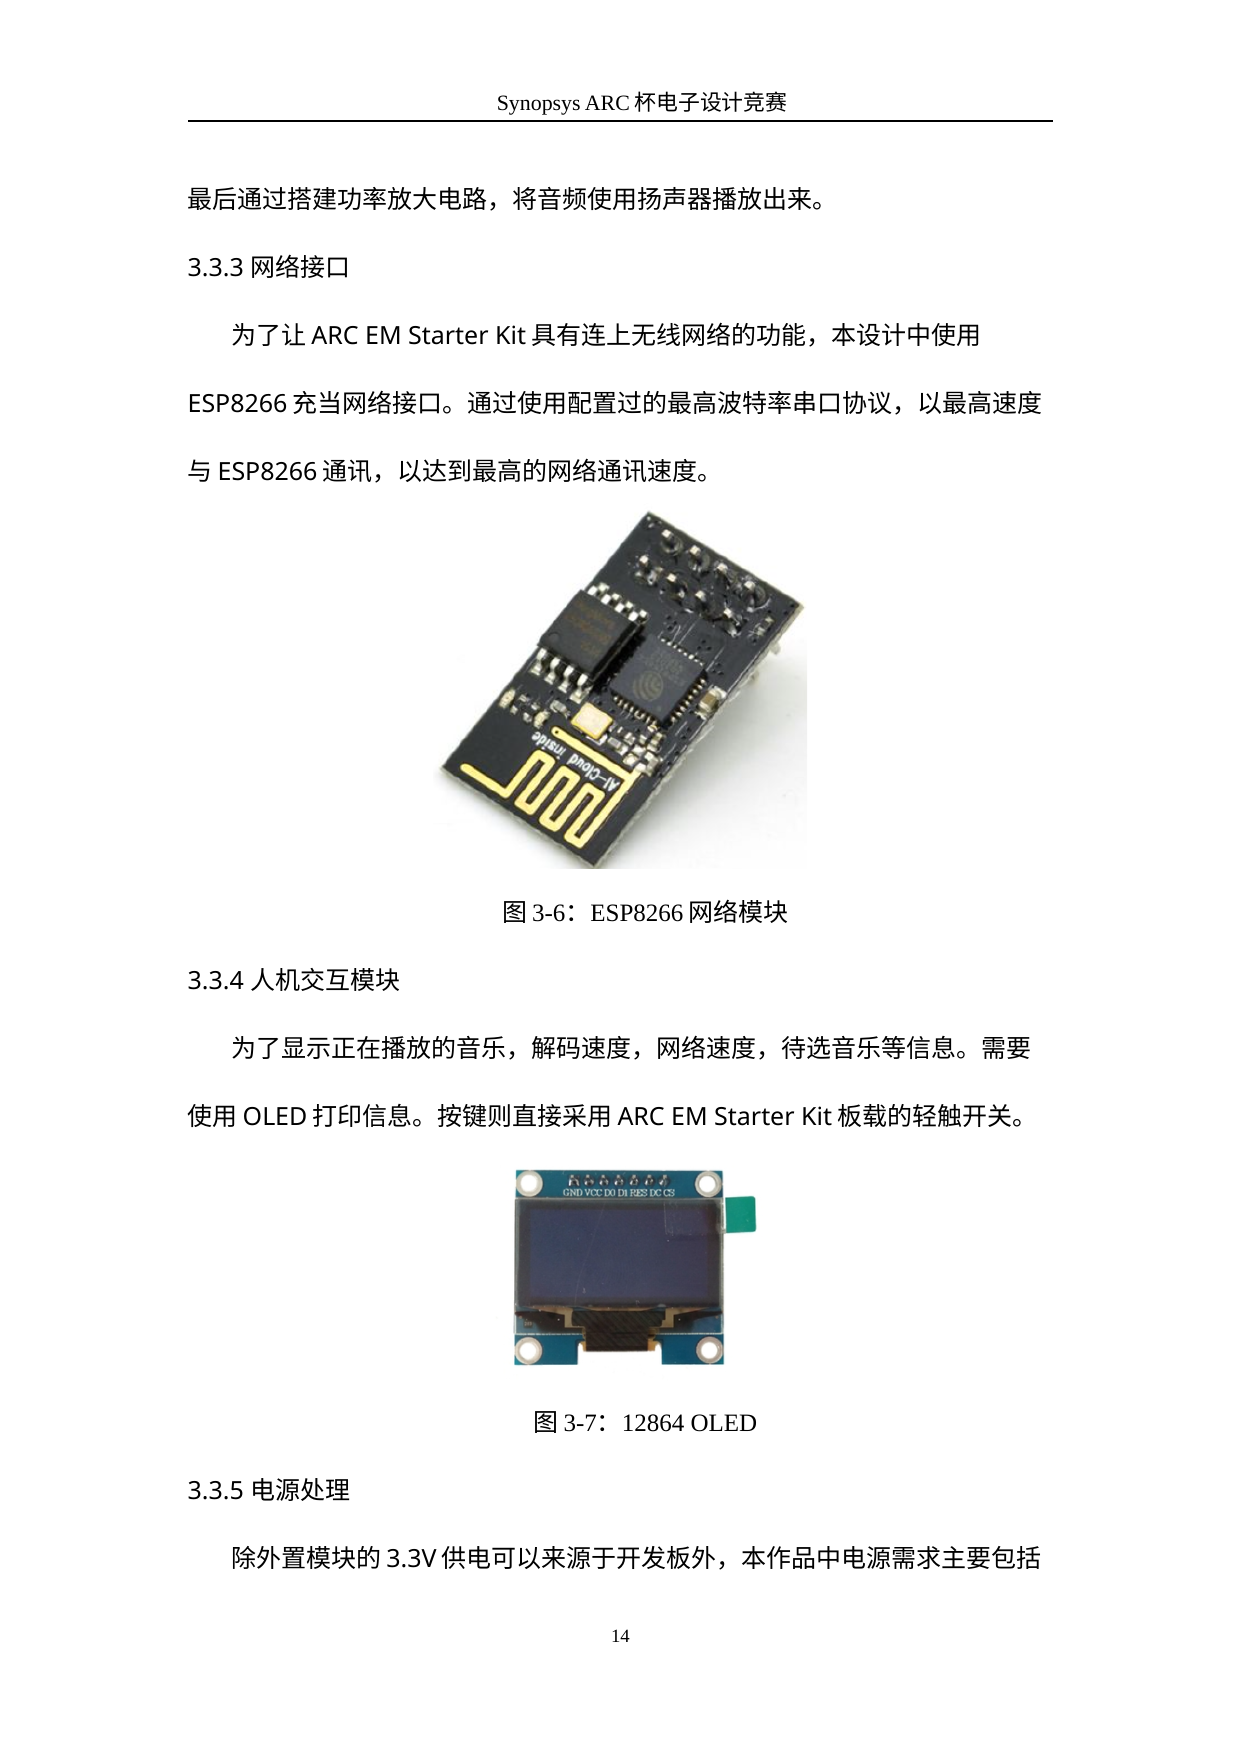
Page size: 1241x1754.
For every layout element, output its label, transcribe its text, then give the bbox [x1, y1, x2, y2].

picture [464, 1148, 776, 1384]
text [187, 164, 1053, 232]
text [187, 1522, 1053, 1590]
text 为了让ARC EM Starter Kit具有连上无线网络的功能，本设计中使用ESP8266充当网络接口。通过使用配置过的最高波特率串口协议，以最高速度与ESP8266通讯，以达到最高的网络通讯速度。 [187, 300, 1053, 503]
text 3.3.3 网络接口 [187, 232, 1053, 300]
text 图3-6：ESP8266网络模块 [187, 877, 1053, 945]
text 3.3.5 电源处理 [187, 1454, 1053, 1522]
picture [433, 503, 808, 869]
text 3.3.4 人机交互模块 [187, 945, 1053, 1013]
text 为了显示正在播放的音乐，解码速度，网络速度，待选音乐等信息。需要使用OLED打印信息。按键则直接采用ARC EM Starter Kit板载的轻触开关。 [187, 1013, 1053, 1149]
text 图3-7：12864 OLED [187, 1386, 1053, 1454]
